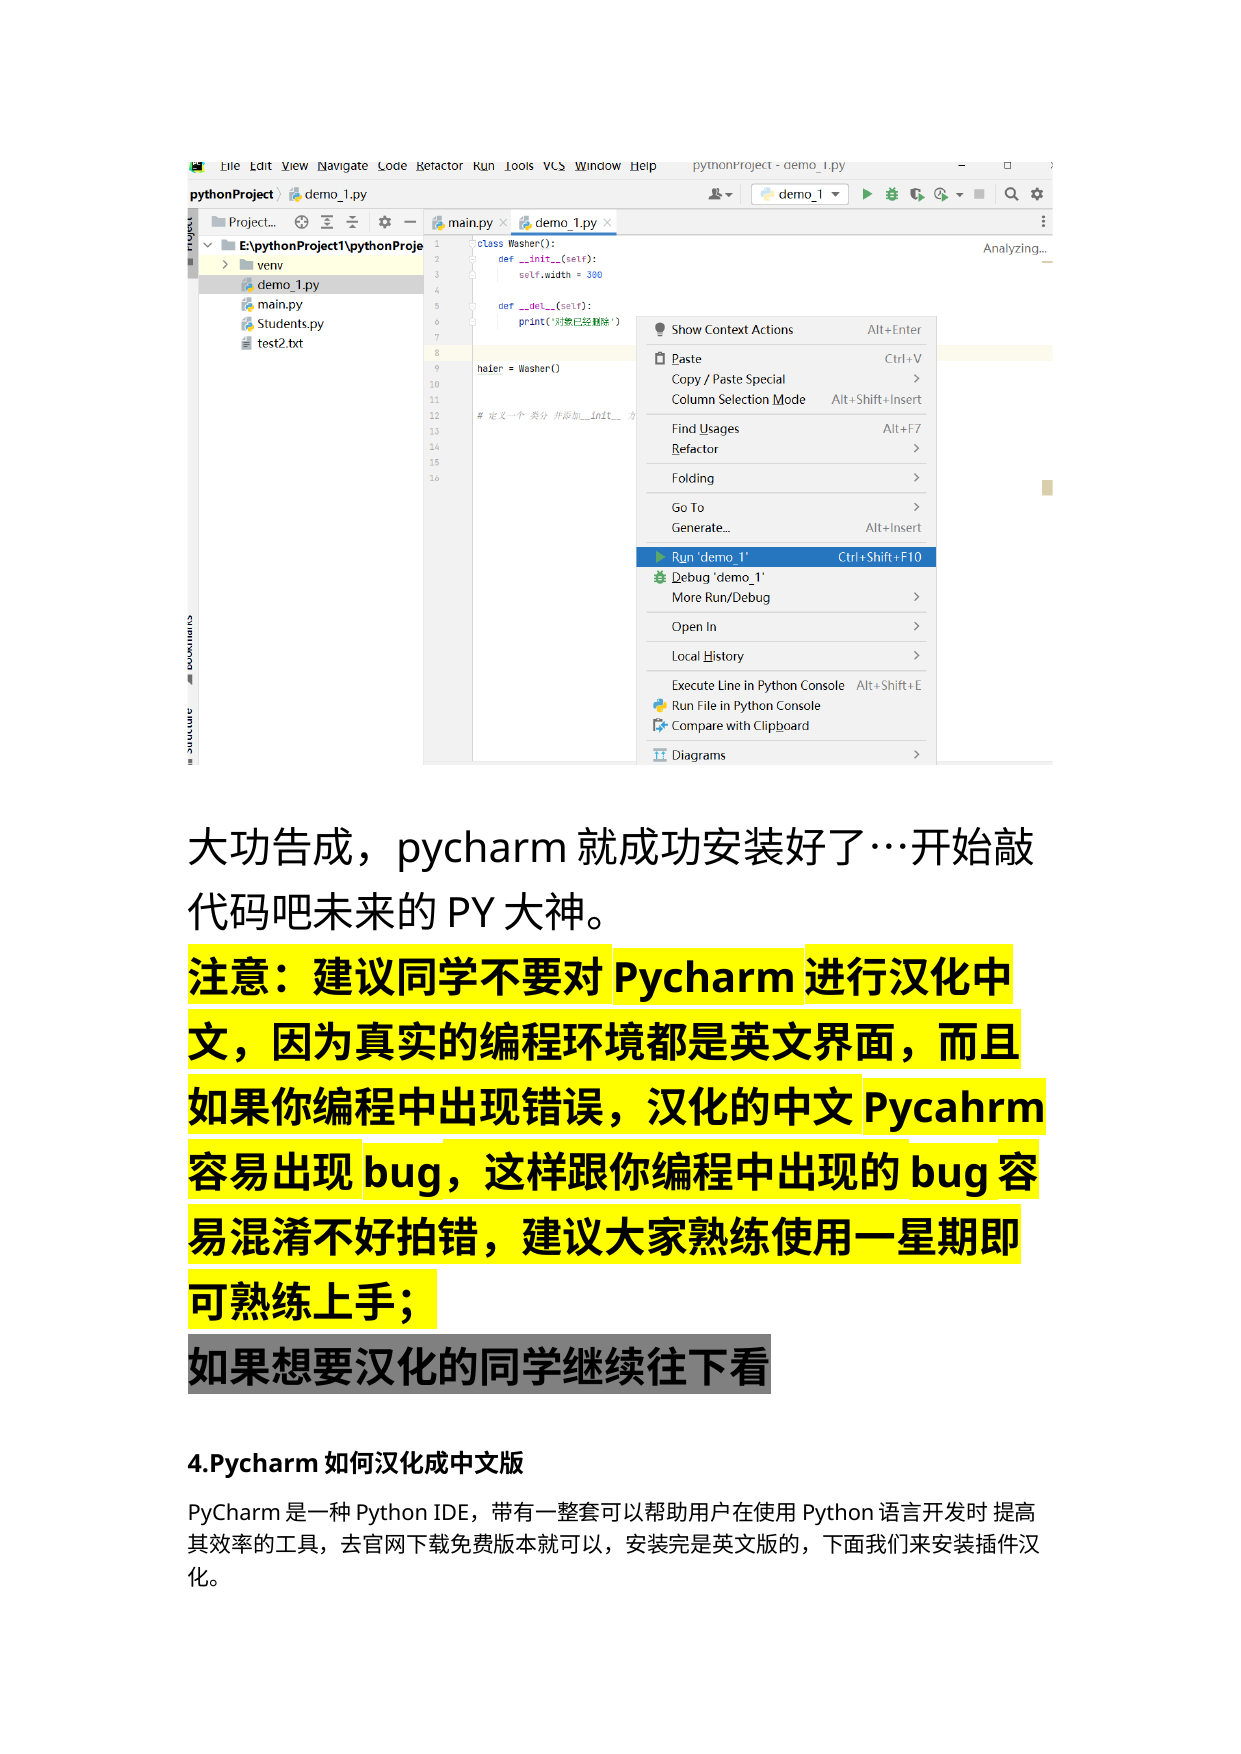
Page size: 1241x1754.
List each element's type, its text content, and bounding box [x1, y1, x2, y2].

text 如果想要汉化的同学继续往下看 [187, 1332, 1053, 1397]
text 大功告成，pycharm就成功安装好了…开始敲代码吧未来的PY大神。 [187, 812, 1053, 942]
subtitle 4.Pycharm如何汉化成中文版 [187, 1429, 1053, 1494]
text 注意：建议同学不要对Pycharm进行汉化中文，因为真实的编程环境都是英文界面，而且如果你编程中出现错误，汉化的中文Pycahrm容易出现bug，这样跟你编程中出现的bug容易混淆不好拍错，建议大家熟练使用一星期即可熟练上手； [187, 942, 1053, 1332]
picture [187, 162, 1053, 765]
text PyCharm是一种Python IDE，带有一整套可以帮助用户在使用Python语言开发时 提高其效率的工具，去官网下载免费版本就可以，安装完是英文版的，下面我们来安装插件汉化。 [187, 1494, 1053, 1592]
